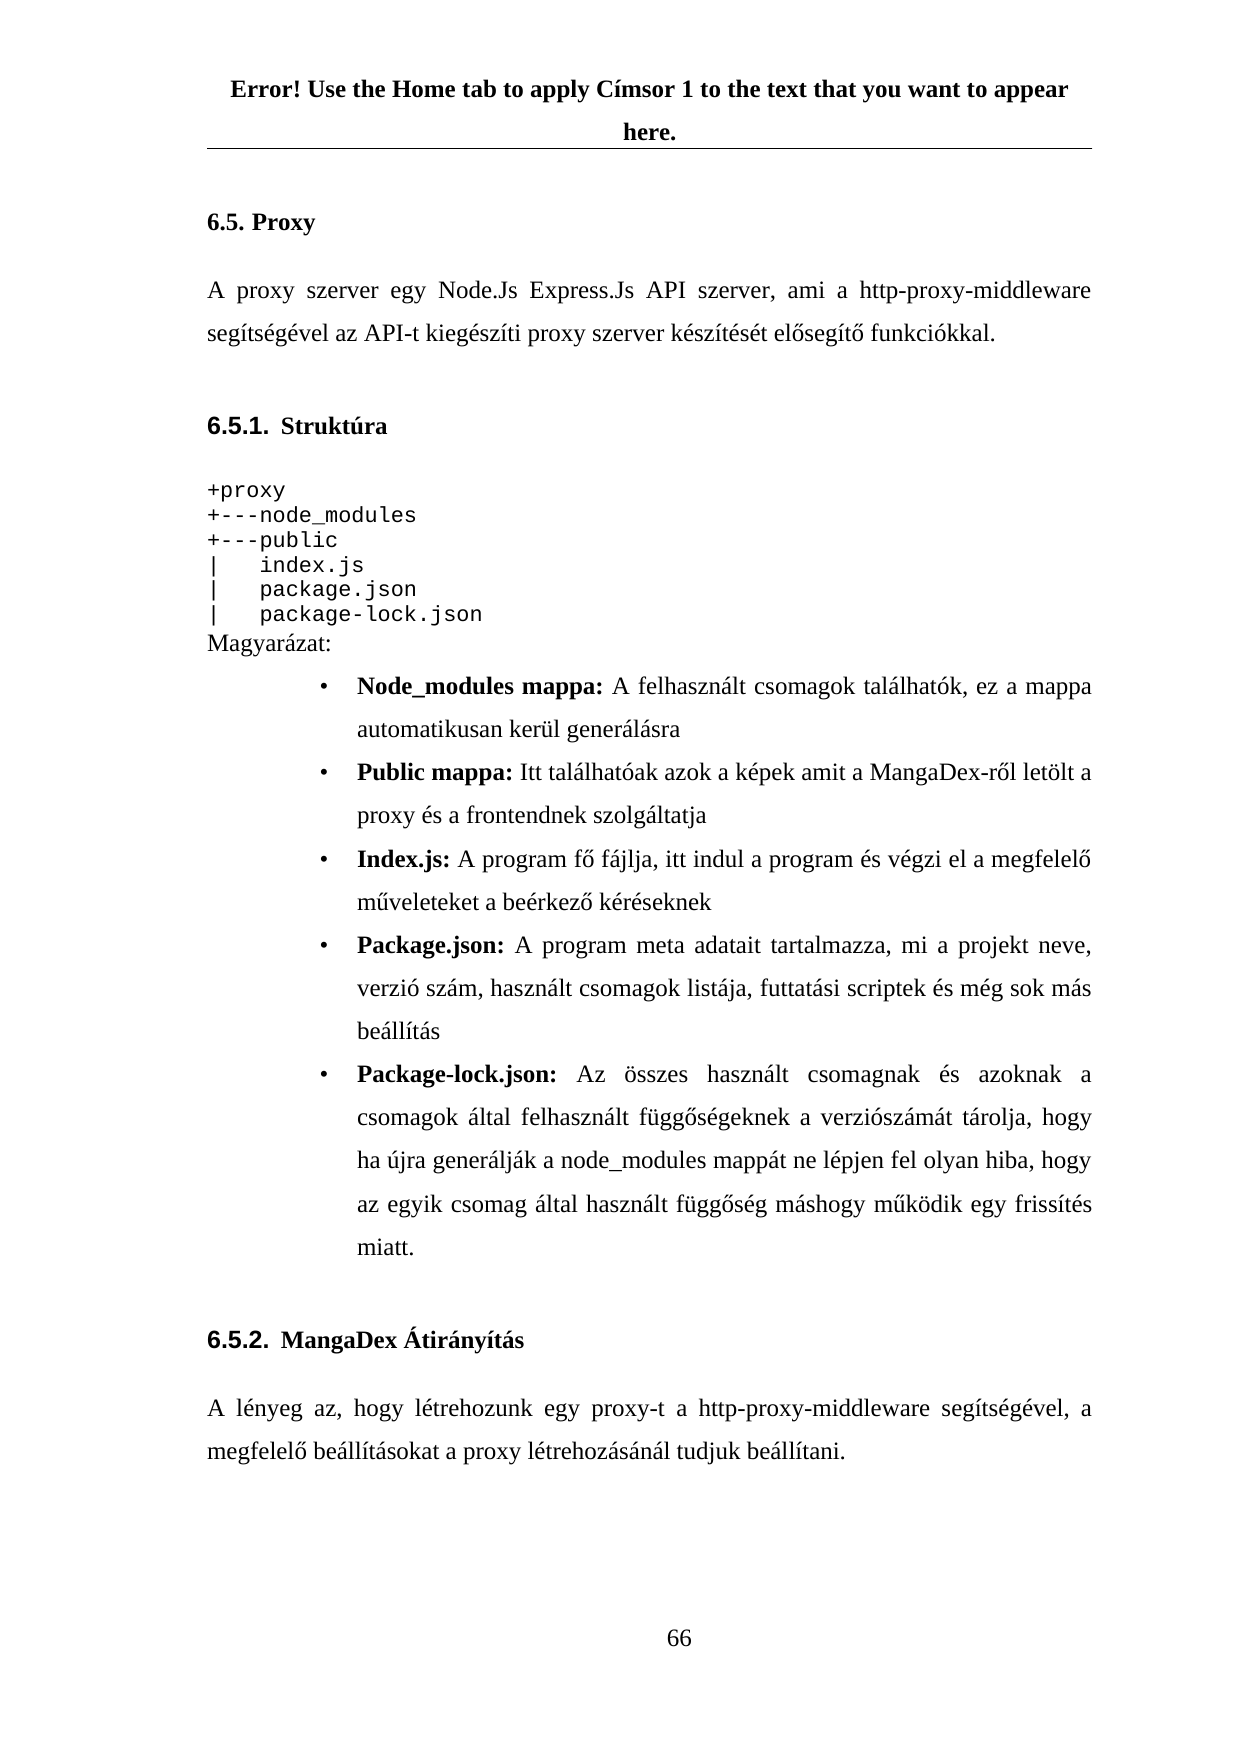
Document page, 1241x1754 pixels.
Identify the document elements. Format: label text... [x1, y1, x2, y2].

text +proxy [207, 479, 1092, 504]
subtitle Proxy [207, 207, 1092, 236]
text | index.js [207, 554, 1092, 578]
list Package-lock.json: Az összes használt csomagnak és azoknak a csomagok által felhasznált függőségeknek a verziószámát tárolja, hogy ha újra generálják a node_modules mappát ne lépjen fel olyan hiba, hogy az egyik csomag által használt függőség máshogy működik egy frissítés miatt. [319, 1059, 1092, 1261]
text +---node_modules [207, 504, 1092, 529]
list Package.json: A program meta adatait tartalmazza, mi a projekt neve, verzió szám, használt csomagok listája, futtatási scriptek és még sok más beállítás [319, 930, 1092, 1045]
list Index.js: A program fő fájlja, itt indul a program és végzi el a megfelelő műveleteket a beérkező kéréseknek [319, 844, 1092, 916]
text Magyarázat: [207, 628, 1092, 657]
text | package-lock.json [207, 603, 1092, 628]
subtitle Struktúra [207, 411, 1092, 440]
text A lényeg az, hogy létrehozunk egy proxy-t a http-proxy-middleware segítségével, a megfelelő beállításokat a proxy létrehozásánál tudjuk beállítani. [207, 1393, 1092, 1465]
list Node_modules mappa: A felhasznált csomagok találhatók, ez a mappa automatikusan kerül generálásra [319, 671, 1092, 743]
text A proxy szerver egy Node.Js Express.Js API szerver, ami a http-proxy-middleware segítségével az API-t kiegészíti proxy szerver készítését elősegítő funkciókkal. [207, 275, 1092, 347]
subtitle MangaDex Átirányítás [207, 1325, 1092, 1354]
list Public mappa: Itt találhatóak azok a képek amit a MangaDex-ről letölt a proxy és a frontendnek szolgáltatja [319, 757, 1092, 829]
text | package.json [207, 578, 1092, 603]
text +---public [207, 529, 1092, 554]
